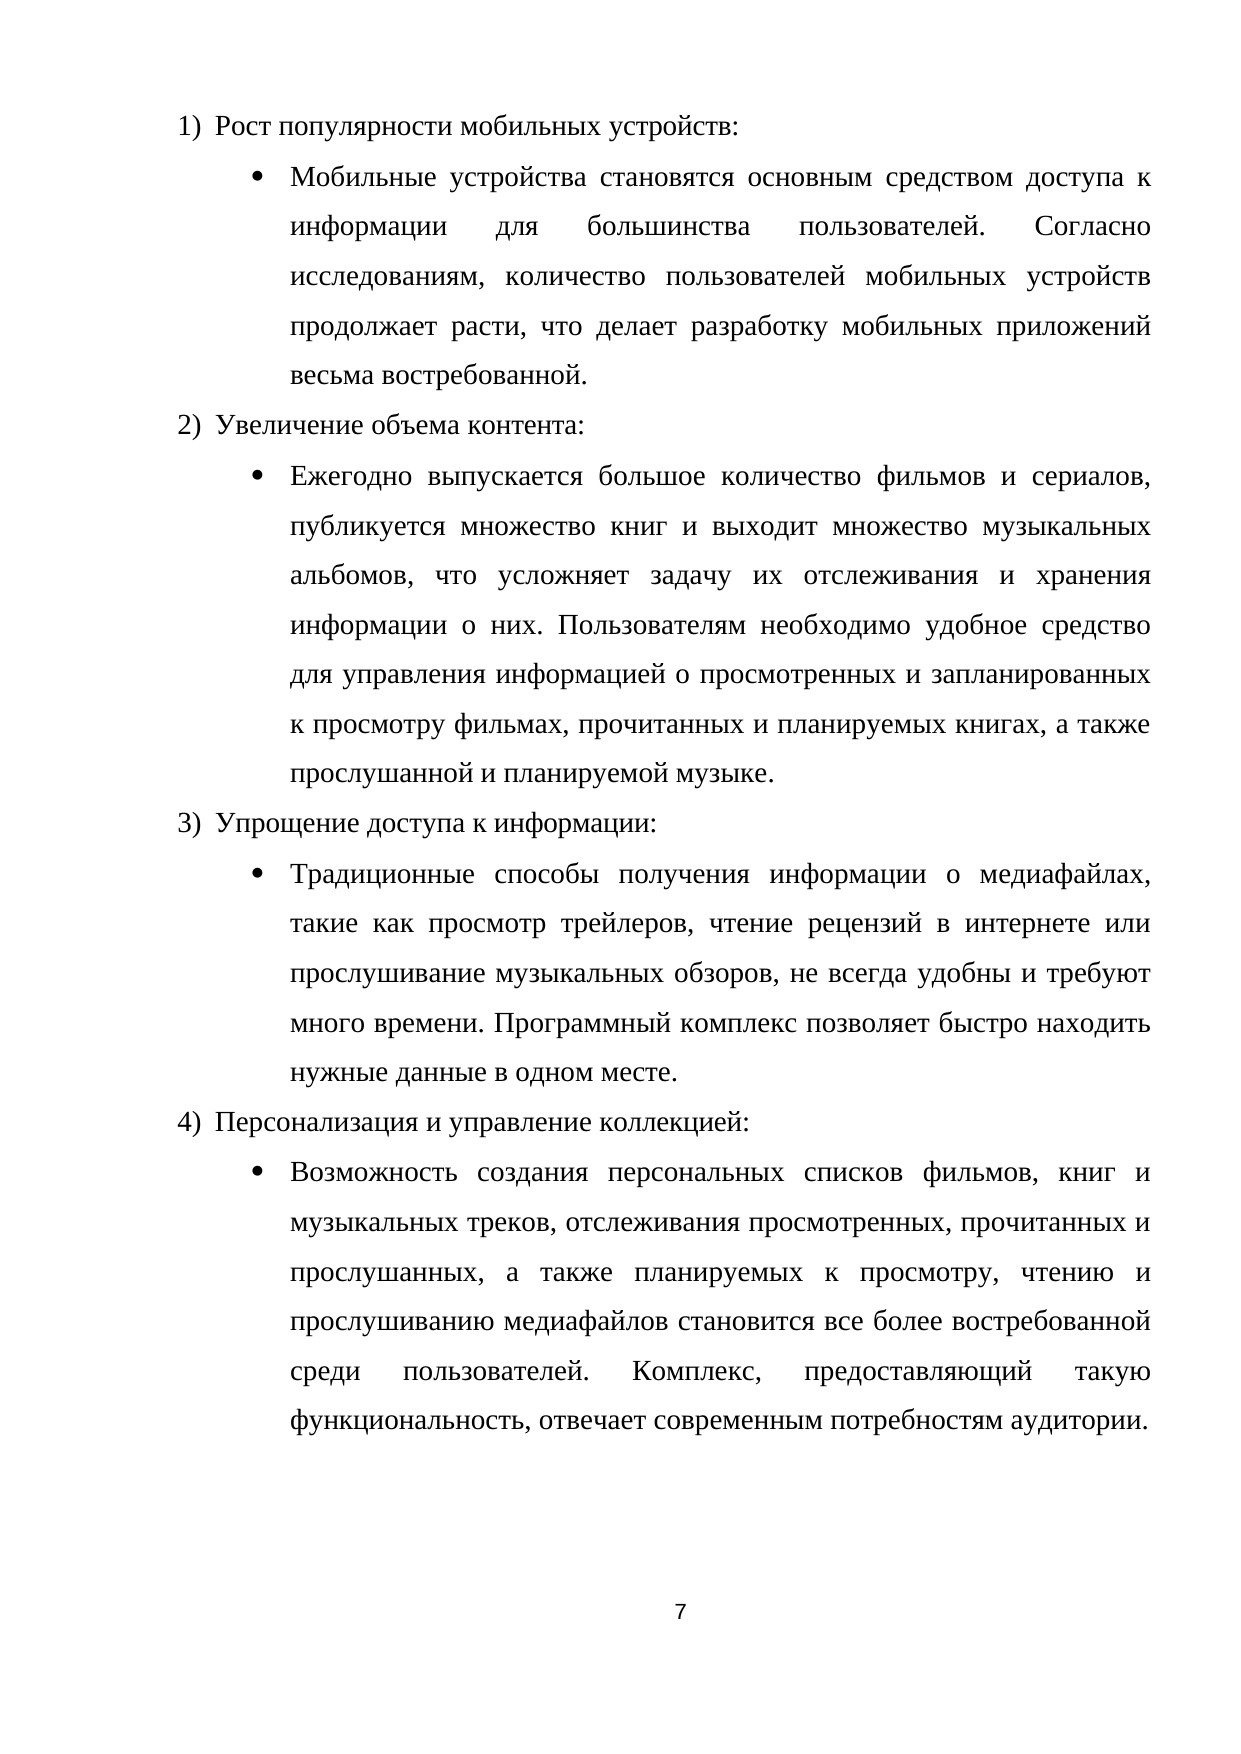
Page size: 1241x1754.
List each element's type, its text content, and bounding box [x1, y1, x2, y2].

list Упрощение доступа к информации: [177, 805, 1196, 839]
list Персонализация и управление коллекцией: [177, 1104, 1196, 1137]
list Мобильные устройства становятся основным средством доступа к информации для большинства пользователей. Согласно исследованиям, количество пользователей мобильных устройств продолжает расти, что делает разработку мобильных приложений весьма востребованной. [252, 159, 1152, 391]
list Традиционные способы получения информации о медиафайлах, такие как просмотр трейлеров, чтение рецензий в интернете или прослушивание музыкальных обзоров, не всегда удобны и требуют много времени. Программный комплекс позволяет быстро находить нужные данные в одном месте. [252, 856, 1152, 1088]
list Возможность создания персональных списков фильмов, книг и музыкальных треков, отслеживания просмотренных, прочитанных и прослушанных, а также планируемых к просмотру, чтению и прослушиванию медиафайлов становится все более востребованной среди пользователей. Комплекс, предоставляющий такую функциональность, отвечает современным потребностям аудитории. [252, 1154, 1152, 1436]
list Увеличение объема контента: [177, 407, 1196, 441]
list Рост популярности мобильных устройств: [177, 108, 1196, 142]
list Ежегодно выпускается большое количество фильмов и сериалов, публикуется множество книг и выходит множество музыкальных альбомов, что усложняет задачу их отслеживания и хранения информации о них. Пользователям необходимо удобное средство для управления информацией о просмотренных и запланированных к просмотру фильмах, прочитанных и планируемых книгах, а также прослушанной и планируемой музыке. [252, 458, 1152, 789]
